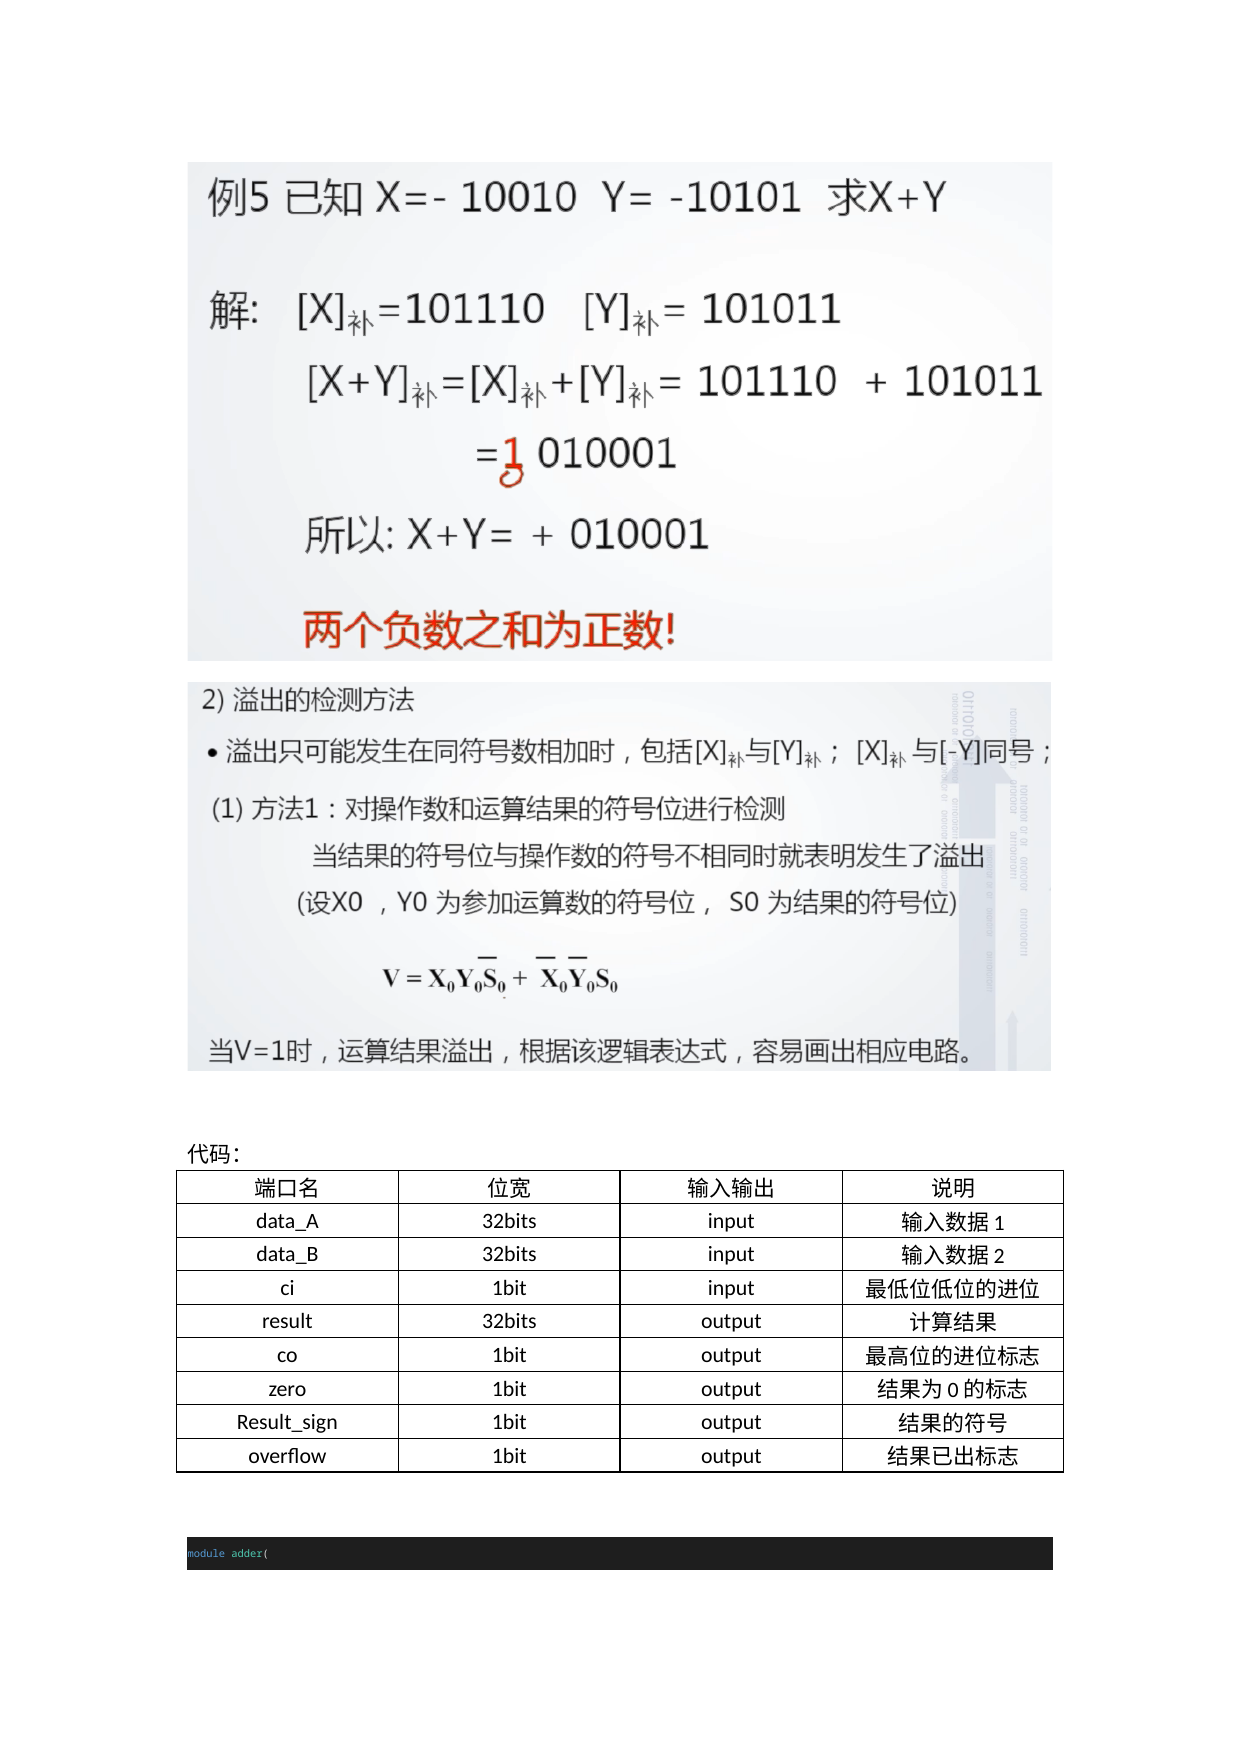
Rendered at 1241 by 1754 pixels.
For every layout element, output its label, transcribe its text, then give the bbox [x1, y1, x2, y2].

table_cell 结果已出标志 [843, 1439, 1063, 1471]
table_cell output [621, 1338, 842, 1371]
picture [187, 162, 1053, 661]
table_cell output [621, 1372, 842, 1404]
table_cell data_A [177, 1204, 398, 1237]
table_cell input [621, 1238, 842, 1270]
table_cell 32bits [399, 1238, 619, 1270]
table_cell data_B [177, 1238, 398, 1270]
table_cell 结果的符号 [843, 1405, 1063, 1438]
table_cell 1bit [399, 1405, 619, 1438]
table_cell input [621, 1271, 842, 1304]
table_cell 输入数据2 [843, 1238, 1063, 1270]
picture [187, 682, 1051, 1071]
table_cell Result_sign [177, 1405, 398, 1438]
table_header 输入输出 [621, 1171, 842, 1203]
table_cell 结果为0的标志 [843, 1372, 1063, 1404]
table_cell 1bit [399, 1439, 619, 1471]
table_cell 输入数据1 [843, 1204, 1063, 1237]
list 代码： [187, 1137, 1053, 1169]
table_cell 32bits [399, 1305, 619, 1337]
table_cell result [177, 1305, 398, 1337]
table_cell zero [177, 1372, 398, 1404]
table_cell 1bit [399, 1372, 619, 1404]
table_cell input [621, 1204, 842, 1237]
table_cell 32bits [399, 1204, 619, 1237]
table_cell 最高位的进位标志 [843, 1338, 1063, 1371]
table_cell co [177, 1338, 398, 1371]
table_cell 1bit [399, 1338, 619, 1371]
table_cell output [621, 1439, 842, 1471]
table_header 端口名 [177, 1171, 398, 1203]
table_cell output [621, 1405, 842, 1438]
table_cell output [621, 1305, 842, 1337]
table_header 位宽 [399, 1171, 619, 1203]
table_cell 最低位低位的进位 [843, 1271, 1063, 1304]
table_header 说明 [843, 1171, 1063, 1203]
table_cell ci [177, 1271, 398, 1304]
text module adder( [187, 1537, 1053, 1570]
table_cell overflow [177, 1439, 398, 1471]
table_cell 计算结果 [843, 1305, 1063, 1337]
table_cell 1bit [399, 1271, 619, 1304]
